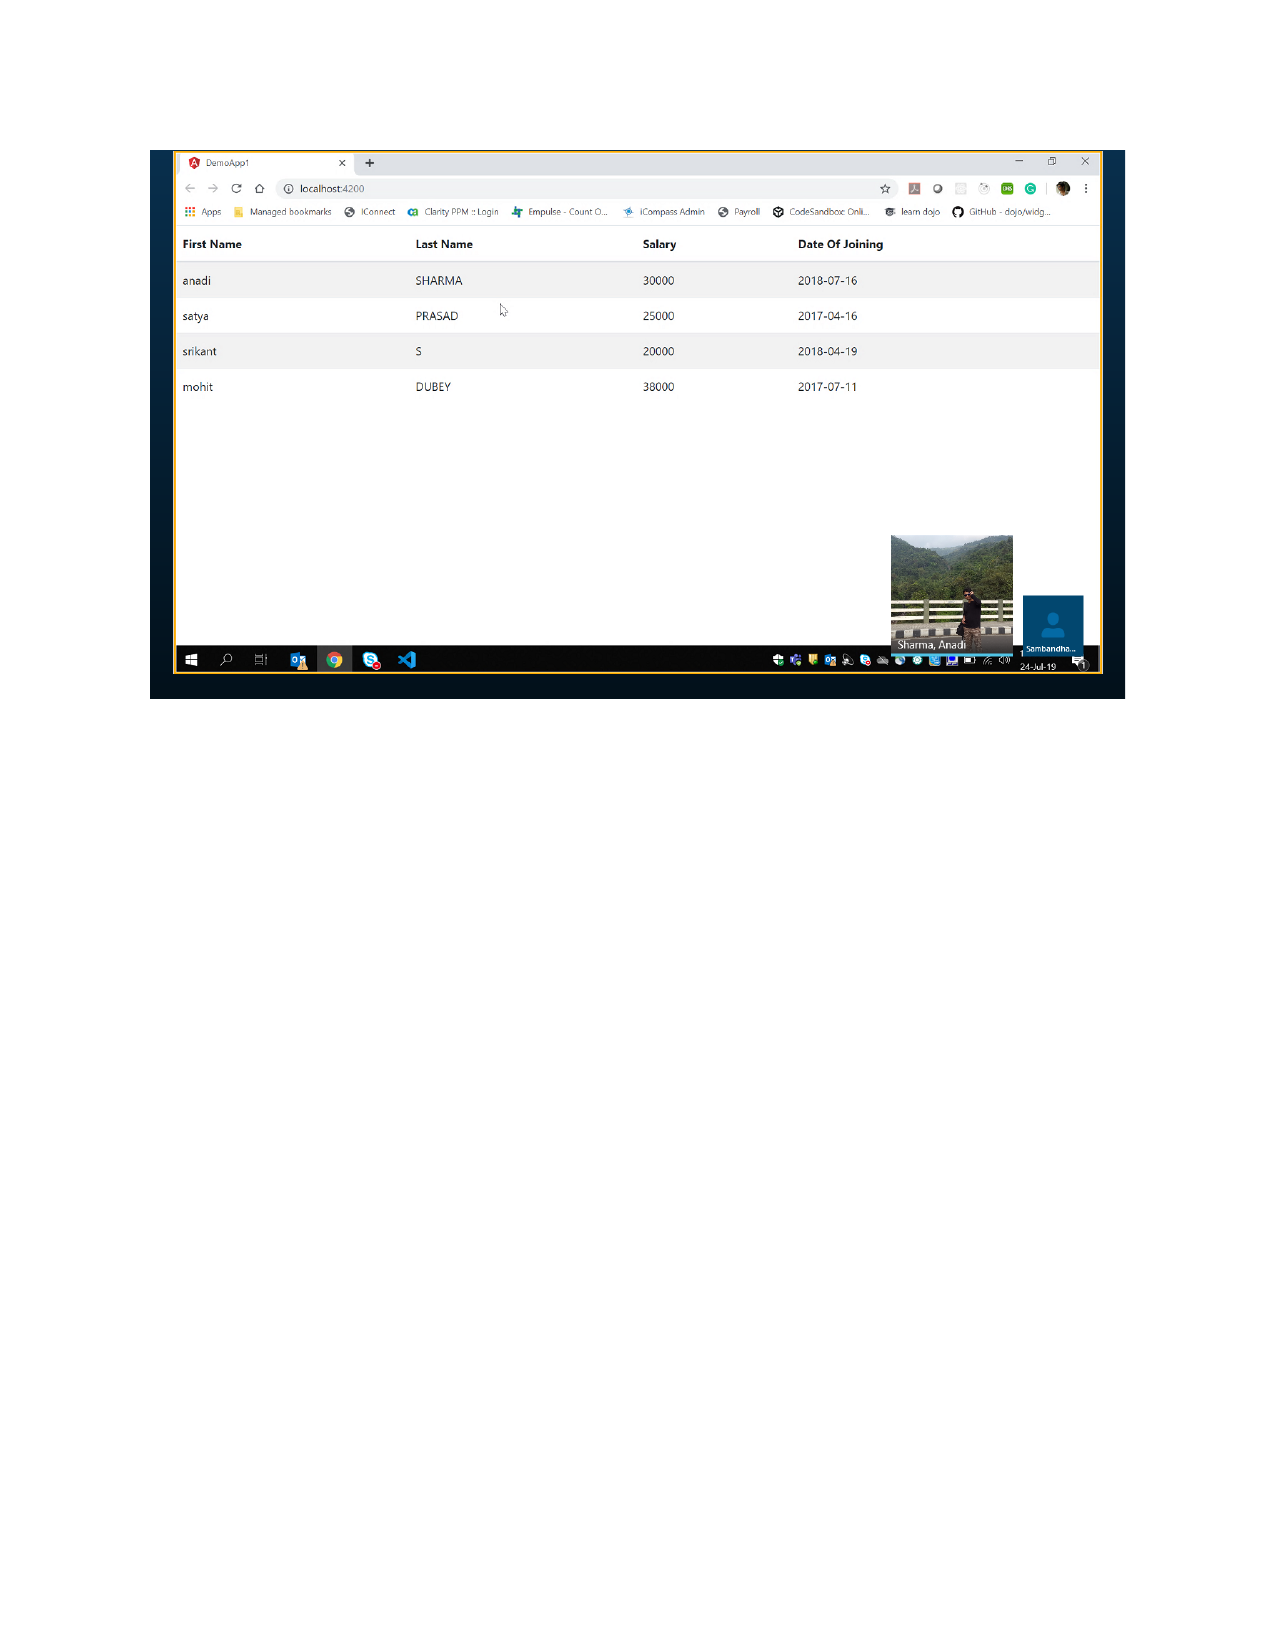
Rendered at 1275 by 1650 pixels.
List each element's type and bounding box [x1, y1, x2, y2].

picture [150, 150, 1125, 699]
